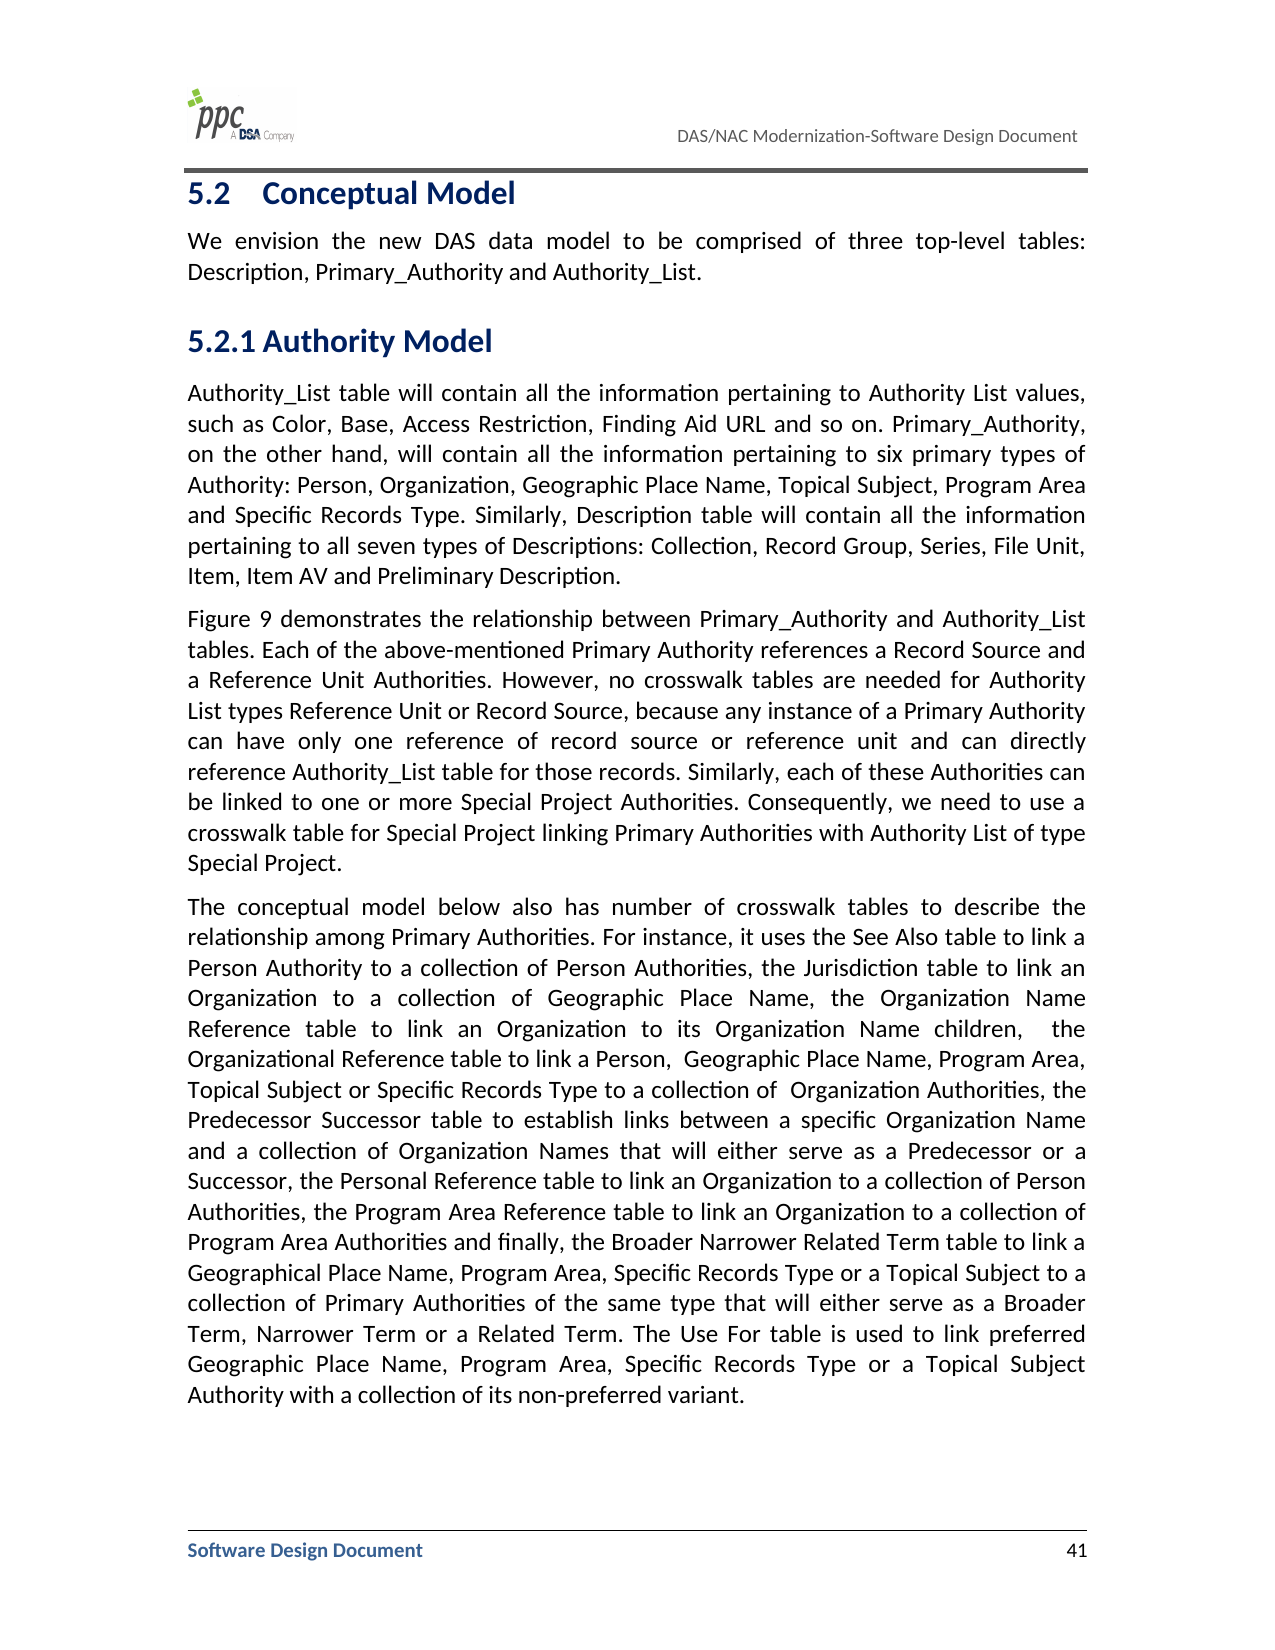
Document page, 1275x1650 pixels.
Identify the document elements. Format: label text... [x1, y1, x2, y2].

text Figure 9 demonstrates the relationship between Primary_Authority and Authority_List tables. Each of the above-mentioned Primary Authority references a Record Source and a Reference Unit Authorities. However, no crosswalk tables are needed for Authority List types Reference Unit or Record Source, because any instance of a Primary Authority can have only one reference of record source or reference unit and can directly reference Authority_List table for those records. Similarly, each of these Authorities can be linked to one or more Special Project Authorities. Consequently, we need to use a crosswalk table for Special Project linking Primary Authorities with Authority List of type Special Project. [187, 603, 1087, 878]
subtitle Authority Model [187, 320, 1087, 361]
text The conceptual model below also has number of crosswalk tables to describe the relationship among Primary Authorities. For instance, it uses the See Also table to link a Person Authority to a collection of Person Authorities, the Jurisdiction table to link an Organization to a collection of Geographic Place Name, the Organization Name Reference table to link an Organization to its Organization Name children, the Organizational Reference table to link a Person, Geographic Place Name, Program Area, Topical Subject or Specific Records Type to a collection of Organization Authorities, the Predecessor Successor table to establish links between a specific Organization Name and a collection of Organization Names that will either serve as a Predecessor or a Successor, the Personal Reference table to link an Organization to a collection of Person Authorities, the Program Area Reference table to link an Organization to a collection of Program Area Authorities and finally, the Broader Narrower Related Term table to link a Geographical Place Name, Program Area, Specific Records Type or a Topical Subject to a collection of Primary Authorities of the same type that will either serve as a Broader Term, Narrower Term or a Related Term. The Use For table is used to link preferred Geographic Place Name, Program Area, Specific Records Type or a Topical Subject Authority with a collection of its non-preferred variant. [187, 891, 1087, 1409]
picture [187, 87, 297, 143]
text We envision the new DAS data model to be comprised of three top-level tables: Description, Primary_Authority and Authority_List. [187, 226, 1087, 287]
text Authority_List table will contain all the information pertaining to Authority List values, such as Color, Base, Access Restriction, Finding Aid URL and so on. Primary_Authority, on the other hand, will contain all the information pertaining to six primary types of Authority: Person, Organization, Geographic Place Name, Topical Subject, Program Area and Specific Records Type. Similarly, Description table will contain all the information pertaining to all seven types of Descriptions: Collection, Record Group, Series, File Unit, Item, Item AV and Preliminary Description. [187, 377, 1087, 591]
subtitle Conceptual Model [187, 172, 1087, 213]
